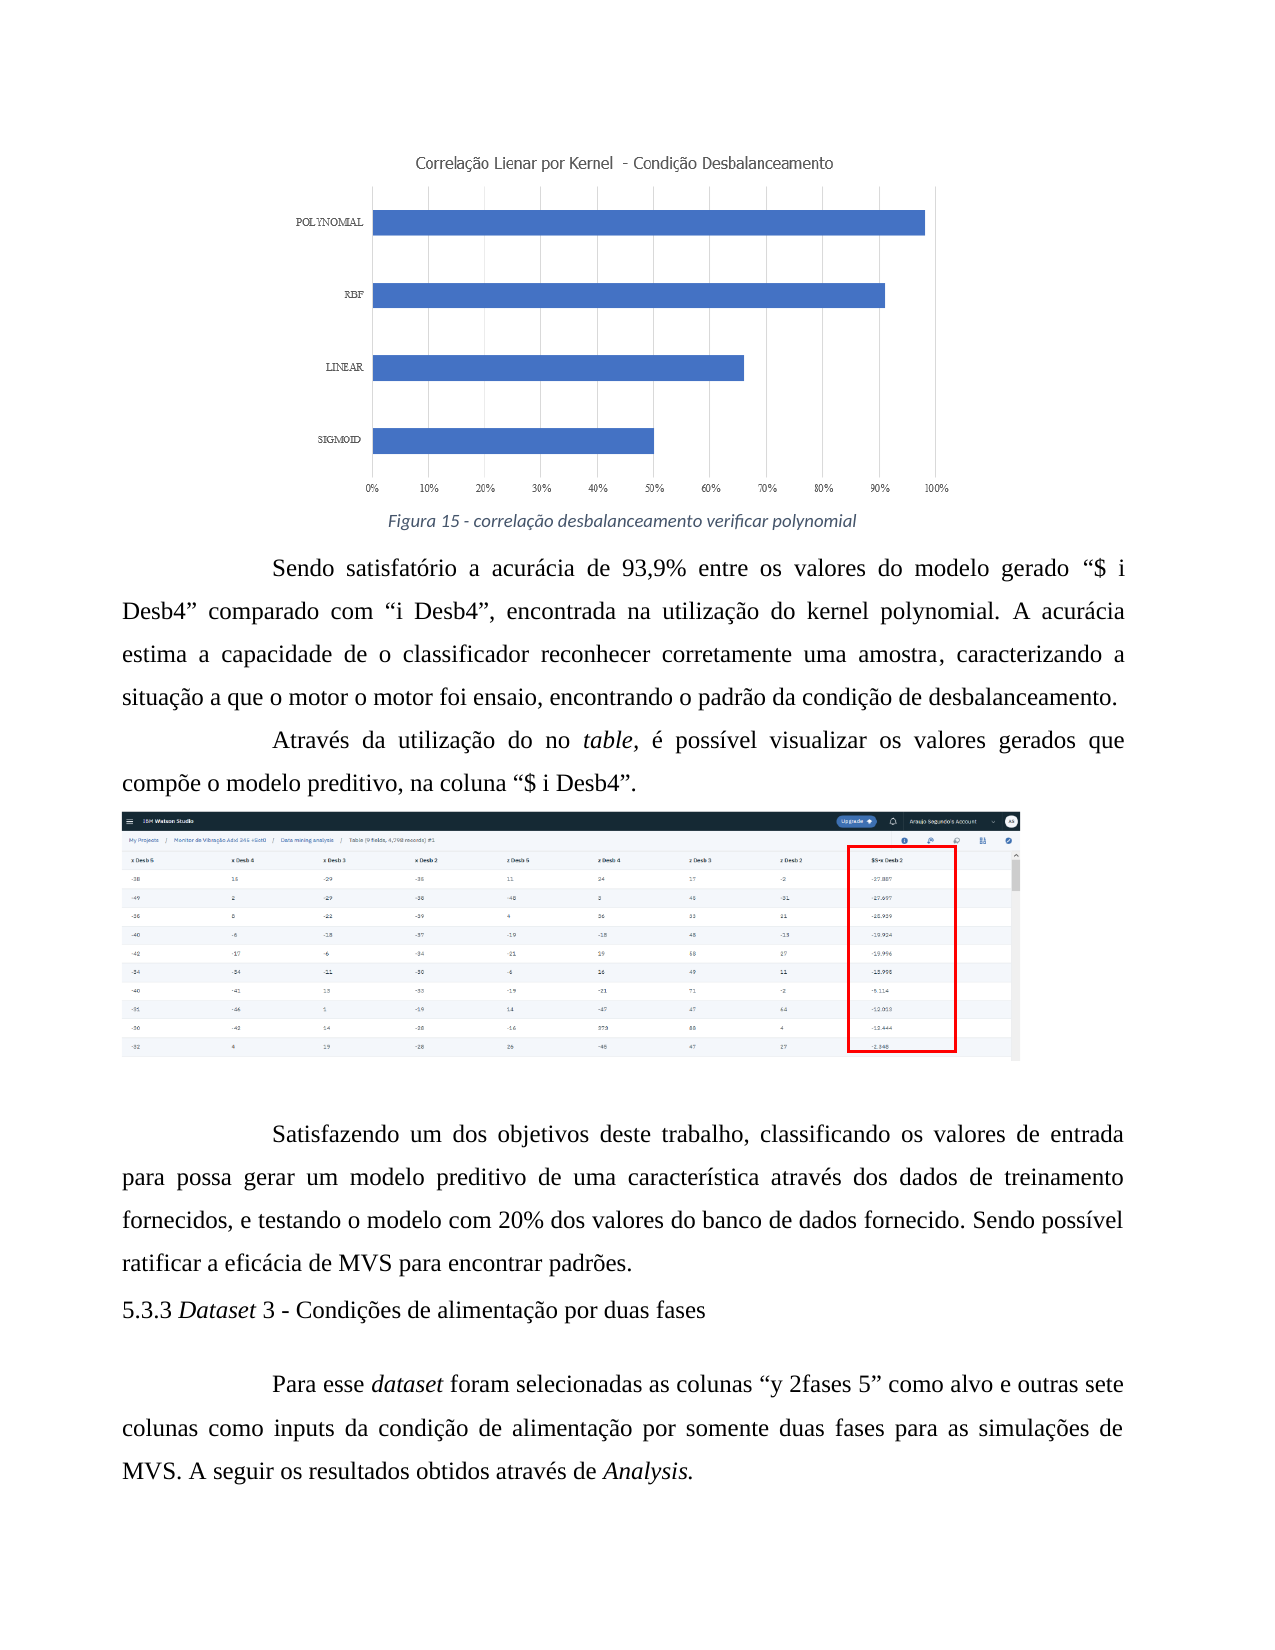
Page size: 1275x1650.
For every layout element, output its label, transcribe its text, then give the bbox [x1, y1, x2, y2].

picture [292, 150, 955, 495]
text Através da utilização do no table, é possível visualizar os valores gerados que compõe o modelo preditivo, na coluna “$ i Desb4”. [122, 725, 1125, 797]
text Sendo satisfatório a acurácia de 93,9% entre os valores do modelo gerado “$ i Desb4” comparado com “i Desb4”, encontrada na utilização do kernel polynomial. A acurácia estima a capacidade de o classificador reconhecer corretamente uma amostra, caracterizando a situação a que o motor o motor foi ensaio, encontrando o padrão da condição de desbalanceamento. [122, 553, 1125, 711]
text Para esse dataset foram selecionadas as colunas “y 2fases 5” como alvo e outras sete colunas como inputs da condição de alimentação por somente duas fases para as simulações de MVS. A seguir os resultados obtidos através de Analysis. [122, 1369, 1125, 1484]
picture [121, 811, 1021, 1061]
text Satisfazendo um dos objetivos deste trabalho, classificando os valores de entrada para possa gerar um modelo preditivo de uma característica através dos dados de treinamento fornecidos, e testando o modelo com 20% dos valores do banco de dados fornecido. Sendo possível ratificar a eficácia de MVS para encontrar padrões. [122, 1119, 1125, 1277]
subtitle 5.3.3 Dataset 3 - Condições de alimentação por duas fases [122, 1295, 1125, 1324]
